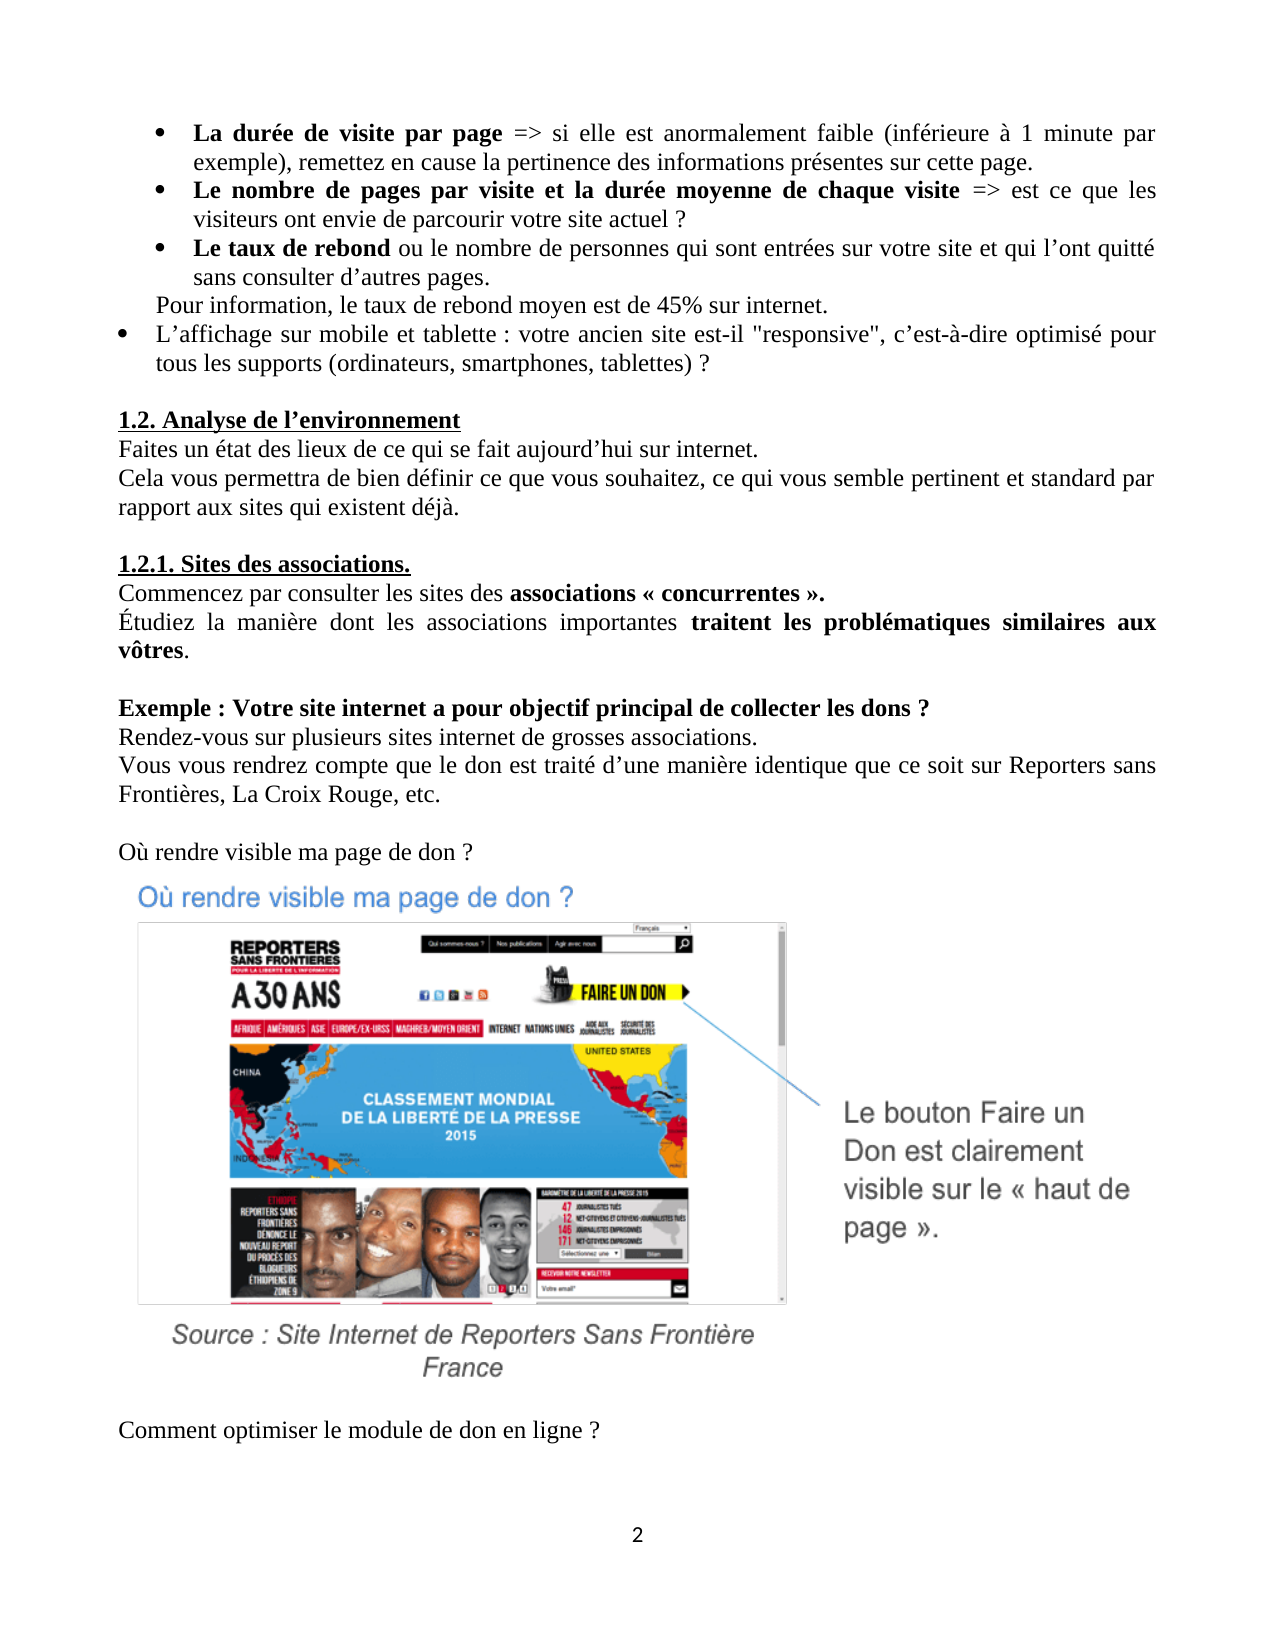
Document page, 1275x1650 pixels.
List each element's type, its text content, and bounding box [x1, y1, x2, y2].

text Exemple : Votre site internet a pour objectif principal de collecter les dons ? [118, 693, 1157, 722]
text 1.2.1. Sites des associations. [118, 549, 1157, 578]
list La durée de visite par page => si elle est anormalement faible (inférieure à 1 minute par exemple), remettez en cause la pertinence des informations présentes sur cette page. [156, 118, 1157, 176]
list Le nombre de pages par visite et la durée moyenne de chaque visite => est ce que les visiteurs ont envie de parcourir votre site actuel ? [156, 176, 1157, 233]
text Cela vous permettra de bien définir ce que vous souhaitez, ce qui vous semble pertinent et standard par rapport aux sites qui existent déjà. [118, 463, 1157, 521]
text 1.2. Analyse de l’environnement [118, 406, 1157, 434]
text Faites un état des lieux de ce qui se fait aujourd’hui sur internet. [118, 434, 1157, 463]
text Pour information, le taux de rebond moyen est de 45% sur internet. [156, 291, 1157, 319]
text Commencez par consulter les sites des associations « concurrentes ». [118, 578, 1157, 607]
list Le taux de rebond ou le nombre de personnes qui sont entrées sur votre site et qui l’ont quitté sans consulter d’autres pages. [156, 233, 1157, 291]
picture [118, 865, 1161, 1386]
text Rendez-vous sur plusieurs sites internet de grosses associations. [118, 722, 1157, 751]
text Où rendre visible ma page de don ? [118, 837, 1157, 865]
list L’affichage sur mobile et tablette : votre ancien site est-il "responsive", c’est-à-dire optimisé pour tous les supports (ordinateurs, smartphones, tablettes) ? [118, 319, 1157, 377]
text Étudiez la manière dont les associations importantes traitent les problématiques similaires aux vôtres. [118, 607, 1157, 664]
text Vous vous rendrez compte que le don est traité d’une manière identique que ce soit sur Reporters sans Frontières, La Croix Rouge, etc. [118, 751, 1157, 808]
text Comment optimiser le module de don en ligne ? [118, 1415, 1157, 1443]
